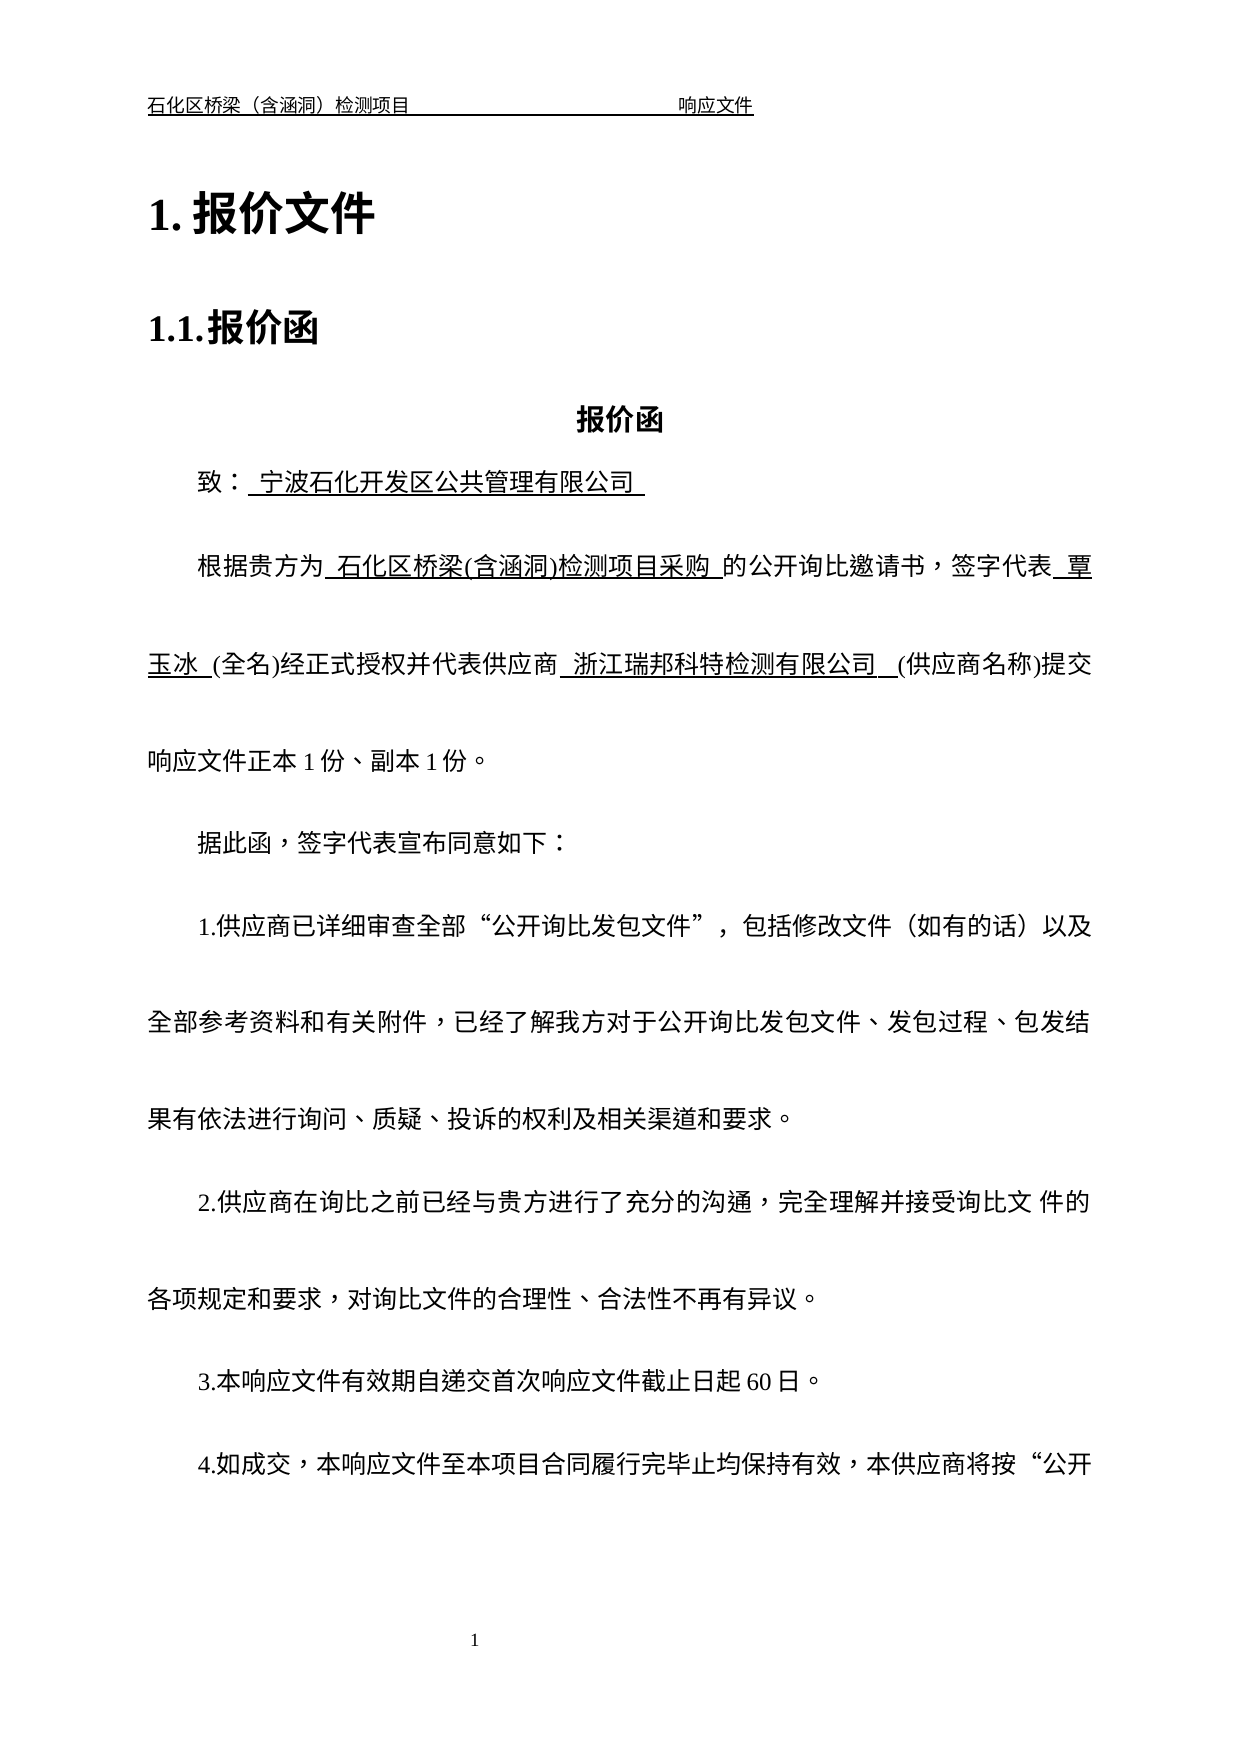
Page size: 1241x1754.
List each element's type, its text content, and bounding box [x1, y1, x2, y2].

text 致： 宁波石化开发区公共管理有限公司 [148, 450, 1093, 515]
text 根据贵方为 石化区桥梁(含涵洞)检测项目采购 的公开询比邀请书，签字代表 覃玉冰 (全名)经正式授权并代表供应商 浙江瑞邦科特检测有限公司 (供应商名称)提交响应文件正本1份、副本1份。 [148, 533, 1093, 793]
text 据此函，签字代表宣布同意如下： [148, 810, 1093, 875]
subtitle 报价文件 [148, 162, 1093, 259]
text 3.本响应文件有效期自递交首次响应文件截止日起60日。 [148, 1348, 1093, 1413]
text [148, 1430, 1093, 1495]
text 报价函 [148, 385, 1093, 450]
text 2.供应商在询比之前已经与贵方进行了充分的沟通，完全理解并接受询比文 件的各项规定和要求，对询比文件的合理性、合法性不再有异议。 [148, 1169, 1093, 1331]
text 1.供应商已详细审查全部“公开询比发包文件”，包括修改文件（如有的话）以及全部参考资料和有关附件，已经了解我方对于公开询比发包文件、发包过程、包发结果有依法进行询问、质疑、投诉的权利及相关渠道和要求。 [148, 892, 1093, 1152]
subtitle 报价函 [148, 293, 1093, 358]
